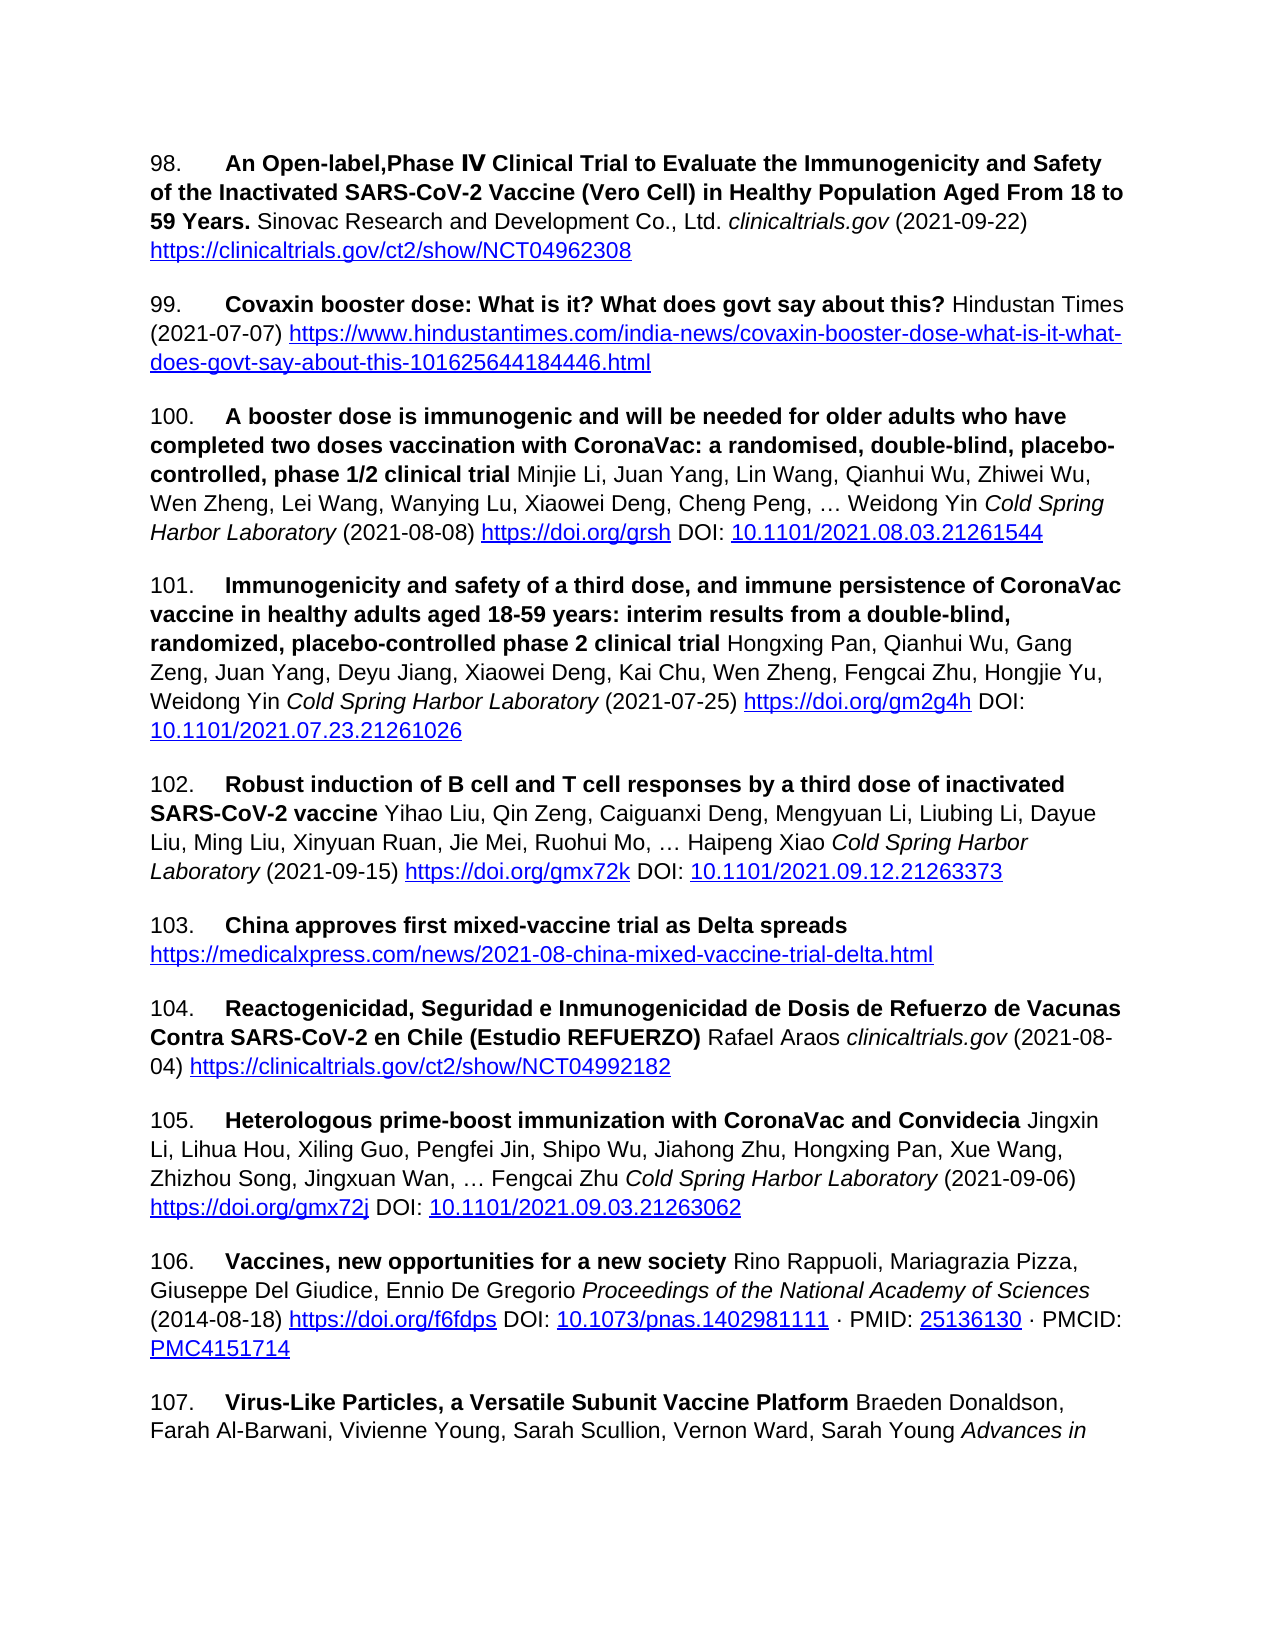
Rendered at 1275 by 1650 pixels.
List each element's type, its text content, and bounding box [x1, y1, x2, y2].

text 104. Reactogenicidad, Seguridad e Inmunogenicidad de Dosis de Refuerzo de Vacunas Contra SARS-CoV-2 en Chile (Estudio REFUERZO) Rafael Araos clinicaltrials.gov (2021-08-04) https://clinicaltrials.gov/ct2/show/NCT04992182 [150, 995, 1125, 1079]
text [150, 1388, 1125, 1444]
text 101. Immunogenicity and safety of a third dose, and immune persistence of CoronaVac vaccine in healthy adults aged 18-59 years: interim results from a double-blind, randomized, placebo-controlled phase 2 clinical trial Hongxing Pan, Qianhui Wu, Gang Zeng, Juan Yang, Deyu Jiang, Xiaowei Deng, Kai Chu, Wen Zheng, Fengcai Zhu, Hongjie Yu, Weidong Yin Cold Spring Harbor Laboratory (2021-07-25) https://doi.org/gm2g4h DOI: 10.1101/2021.07.23.21261026 [150, 572, 1125, 744]
text 99. Covaxin booster dose: What is it? What does govt say about this? Hindustan Times (2021-07-07) https://www.hindustantimes.com/india-news/covaxin-booster-dose-what-is-it-what-does-govt-say-about-this-101625644184446.html [150, 291, 1125, 375]
text 98. An Open-label,Phase Ⅳ Clinical Trial to Evaluate the Immunogenicity and Safety of the Inactivated SARS-CoV-2 Vaccine (Vero Cell) in Healthy Population Aged From 18 to 59 Years. Sinovac Research and Development Co., Ltd. clinicaltrials.gov (2021-09-22) https://clinicaltrials.gov/ct2/show/NCT04962308 [150, 150, 1125, 263]
text 106. Vaccines, new opportunities for a new society Rino Rappuoli, Mariagrazia Pizza, Giuseppe Del Giudice, Ennio De Gregorio Proceedings of the National Academy of Sciences (2014-08-18) https://doi.org/f6fdps DOI: 10.1073/pnas.1402981111 · PMID: 25136130 · PMCID: PMC4151714 [150, 1248, 1125, 1361]
text 100. A booster dose is immunogenic and will be needed for older adults who have completed two doses vaccination with CoronaVac: a randomised, double-blind, placebo-controlled, phase 1/2 clinical trial Minjie Li, Juan Yang, Lin Wang, Qianhui Wu, Zhiwei Wu, Wen Zheng, Lei Wang, Wanying Lu, Xiaowei Deng, Cheng Peng, … Weidong Yin Cold Spring Harbor Laboratory (2021-08-08) https://doi.org/grsh DOI: 10.1101/2021.08.03.21261544 [150, 403, 1125, 545]
text 105. Heterologous prime-boost immunization with CoronaVac and Convidecia Jingxin Li, Lihua Hou, Xiling Guo, Pengfei Jin, Shipo Wu, Jiahong Zhu, Hongxing Pan, Xue Wang, Zhizhou Song, Jingxuan Wan, … Fengcai Zhu Cold Spring Harbor Laboratory (2021-09-06) https://doi.org/gmx72j DOI: 10.1101/2021.09.03.21263062 [150, 1107, 1125, 1220]
text 103. China approves first mixed-vaccine trial as Delta spreads https://medicalxpress.com/news/2021-08-china-mixed-vaccine-trial-delta.html [150, 912, 1125, 967]
text 102. Robust induction of B cell and T cell responses by a third dose of inactivated SARS-CoV-2 vaccine Yihao Liu, Qin Zeng, Caiguanxi Deng, Mengyuan Li, Liubing Li, Dayue Liu, Ming Liu, Xinyuan Ruan, Jie Mei, Ruohui Mo, … Haipeng Xiao Cold Spring Harbor Laboratory (2021-09-15) https://doi.org/gmx72k DOI: 10.1101/2021.09.12.21263373 [150, 771, 1125, 884]
